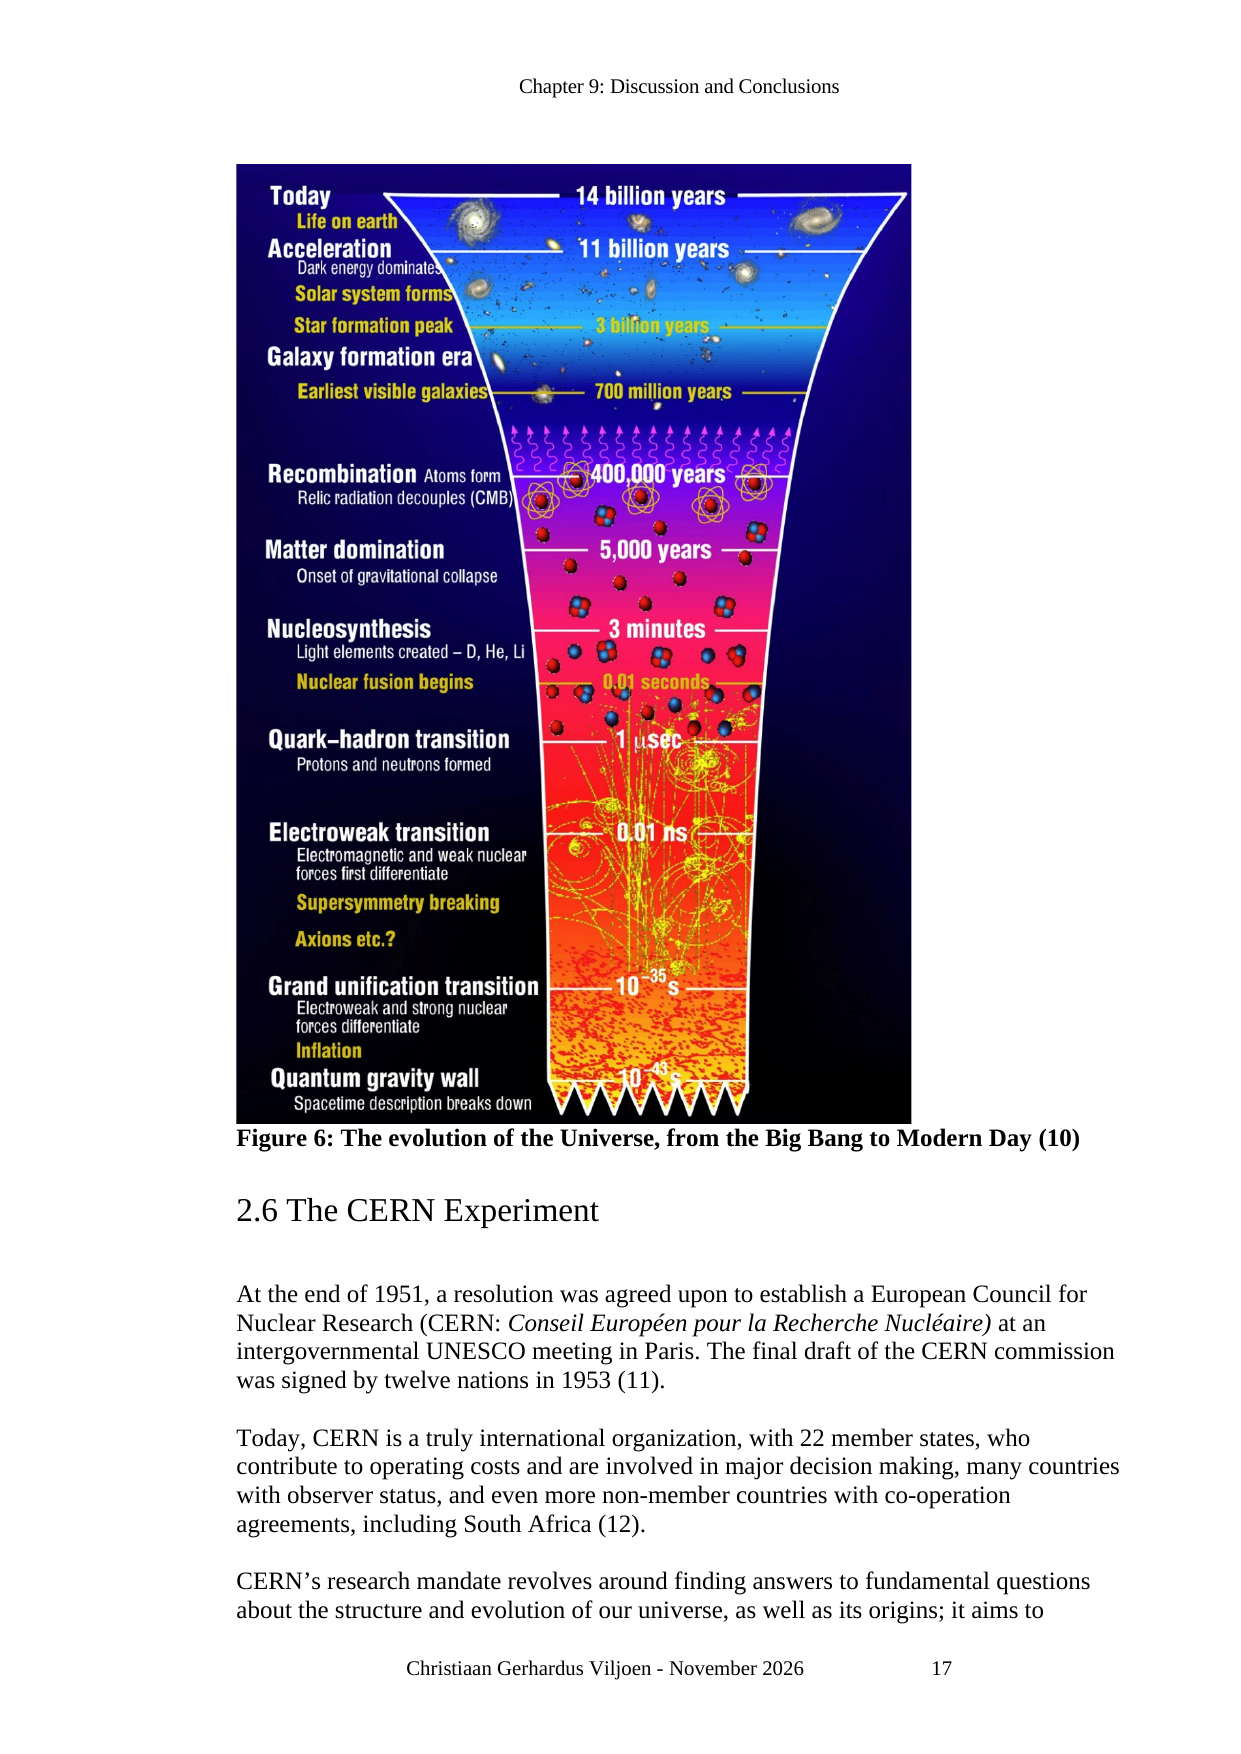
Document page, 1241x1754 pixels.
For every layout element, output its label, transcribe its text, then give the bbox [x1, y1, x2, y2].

text At the end of 1951, a resolution was agreed upon to establish a European Council for Nuclear Research (CERN: Conseil Européen pour la Recherche Nucléaire) at an intergovernmental UNESCO meeting in Paris. The final draft of the CERN commission was signed by twelve nations in 1953 . [236, 1279, 1122, 1394]
text Today, CERN is a truly international organization, with 22 member states, who contribute to operating costs and are involved in major decision making, many countries with observer status, and even more non-member countries with co-operation agreements, including South Africa . [236, 1423, 1122, 1538]
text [236, 1566, 1122, 1624]
picture [236, 164, 912, 1124]
text Figure 6: The evolution of the Universe, from the Big Bang to Modern Day [236, 1123, 1122, 1152]
subtitle The CERN Experiment [236, 1190, 1122, 1228]
